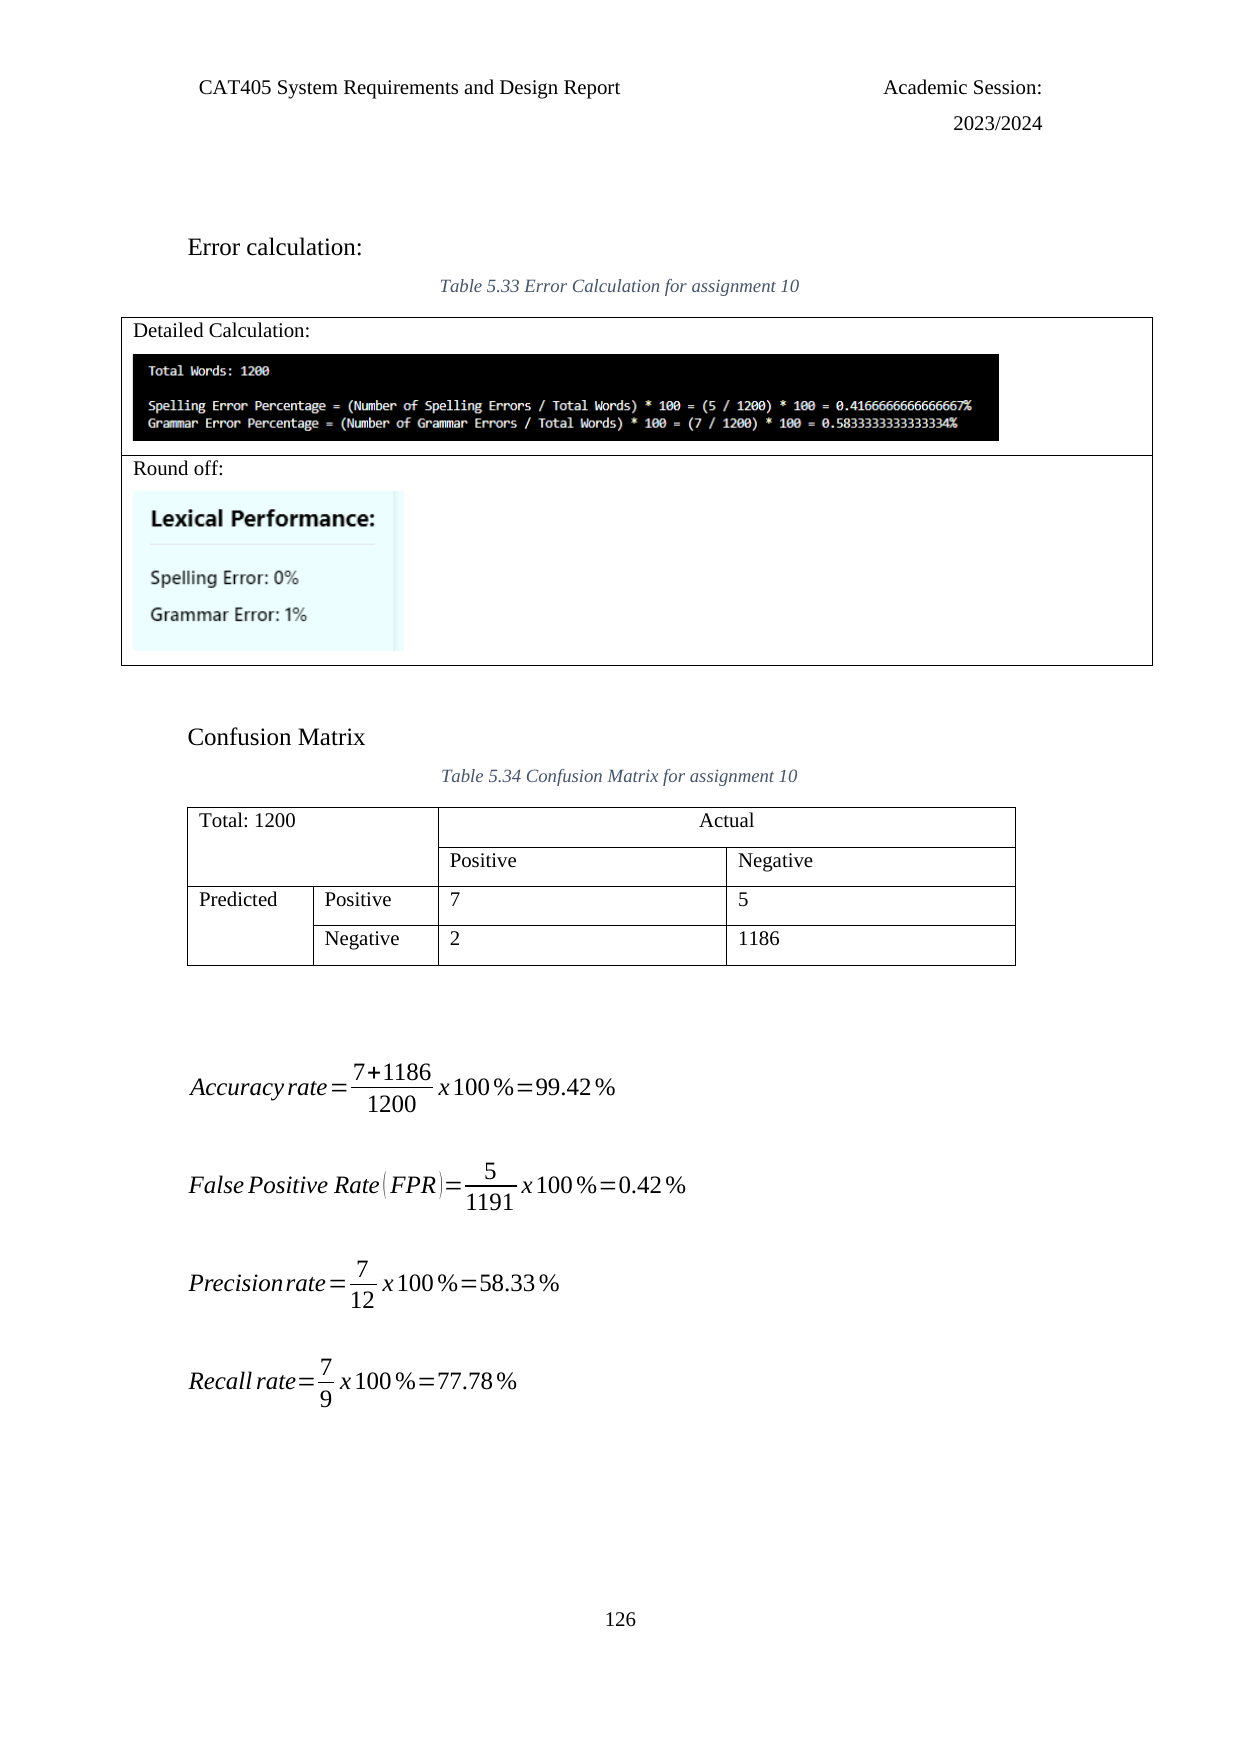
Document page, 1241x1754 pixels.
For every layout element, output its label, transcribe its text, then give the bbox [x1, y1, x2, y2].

table_cell 7 [439, 887, 726, 925]
table_header Actual [439, 808, 1015, 847]
table_header Detailed Calculation: [122, 318, 1152, 454]
table_cell Positive [439, 848, 726, 886]
table_header Total: 1200 [188, 808, 438, 886]
picture [132, 354, 999, 441]
table_cell 5 [727, 887, 1015, 925]
table_cell Negative [314, 926, 438, 965]
table_cell Negative [727, 848, 1015, 886]
text Error calculation: [187, 232, 1053, 260]
table_cell 2 [439, 926, 726, 965]
table_cell Round off: [122, 456, 1152, 664]
table_cell 1186 [727, 926, 1015, 965]
picture [132, 491, 404, 651]
text Confusion Matrix [187, 722, 1053, 750]
table_cell Predicted [188, 887, 313, 965]
table_cell Positive [314, 887, 438, 925]
